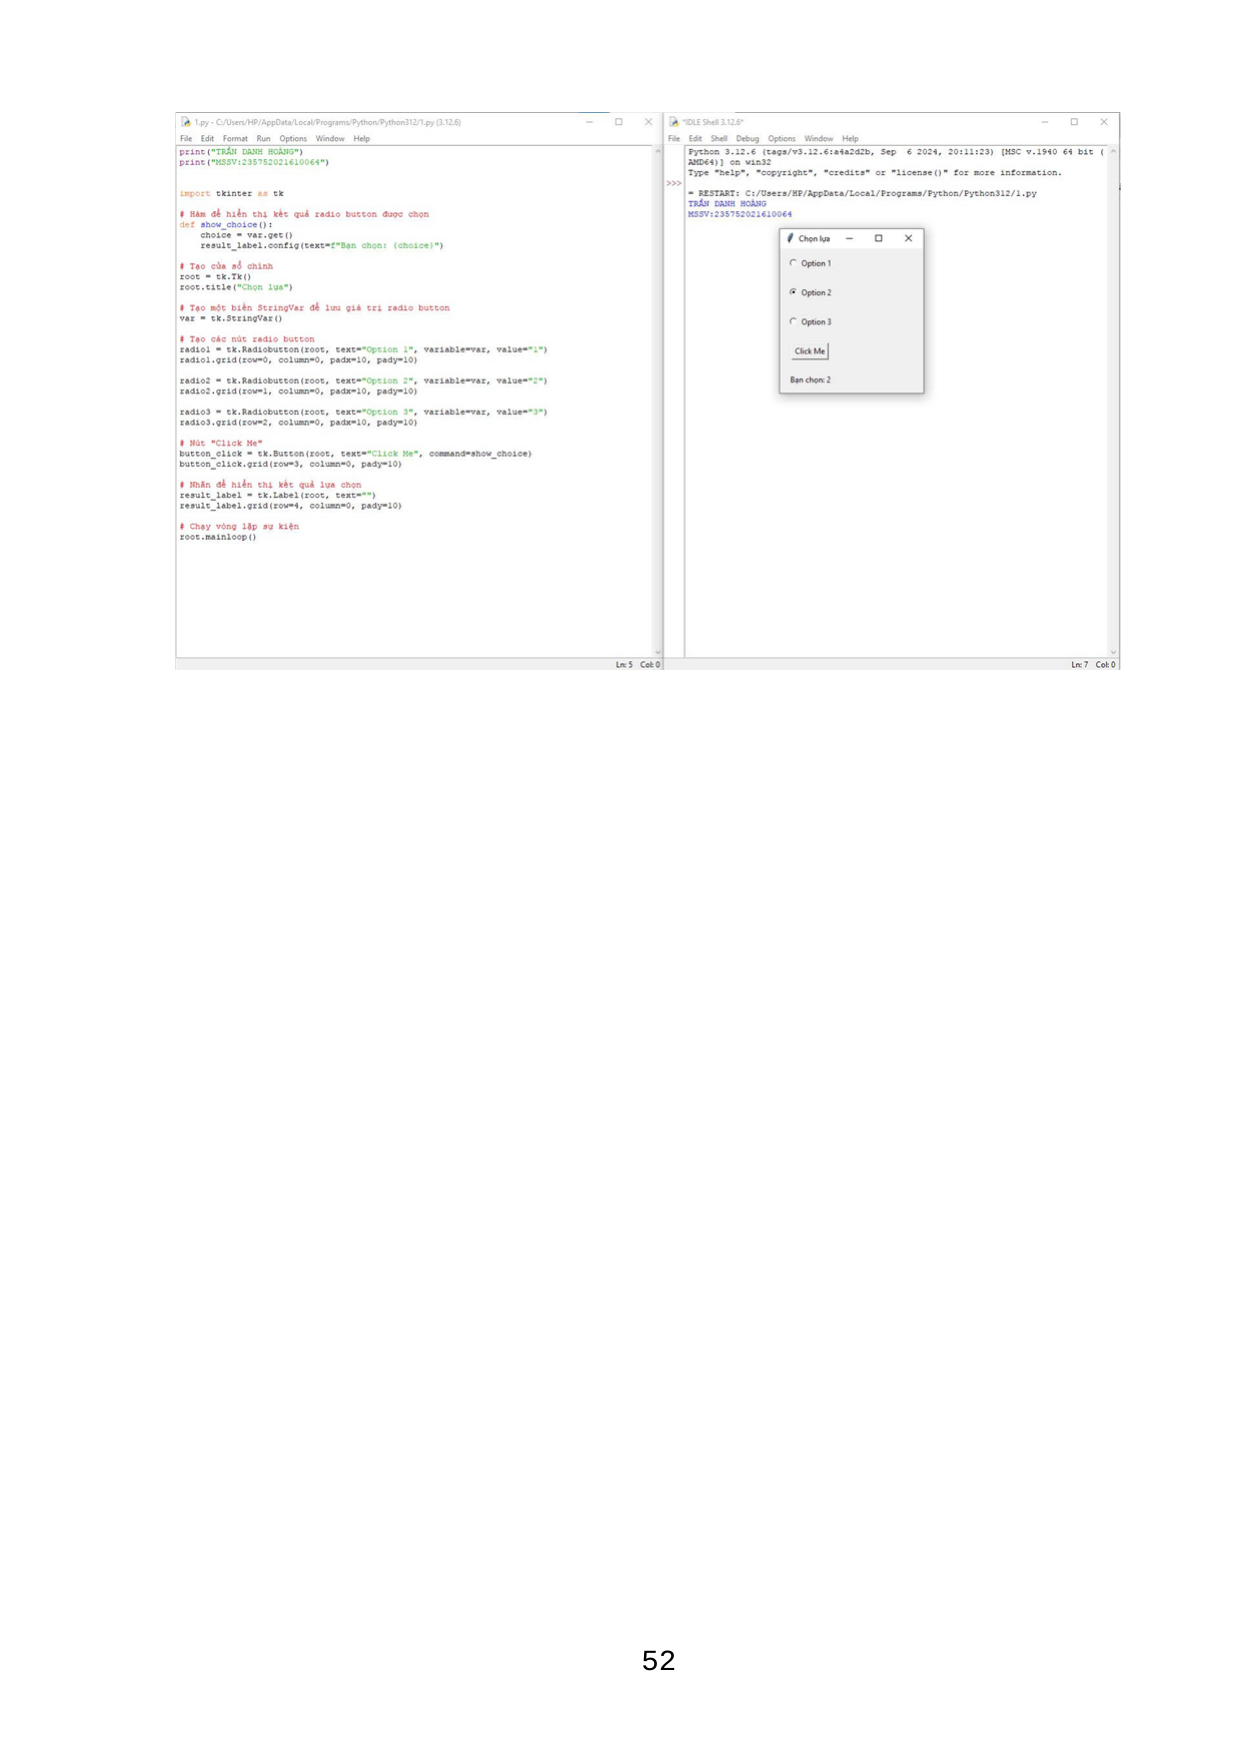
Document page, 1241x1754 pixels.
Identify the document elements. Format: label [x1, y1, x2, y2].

picture [175, 112, 1121, 670]
